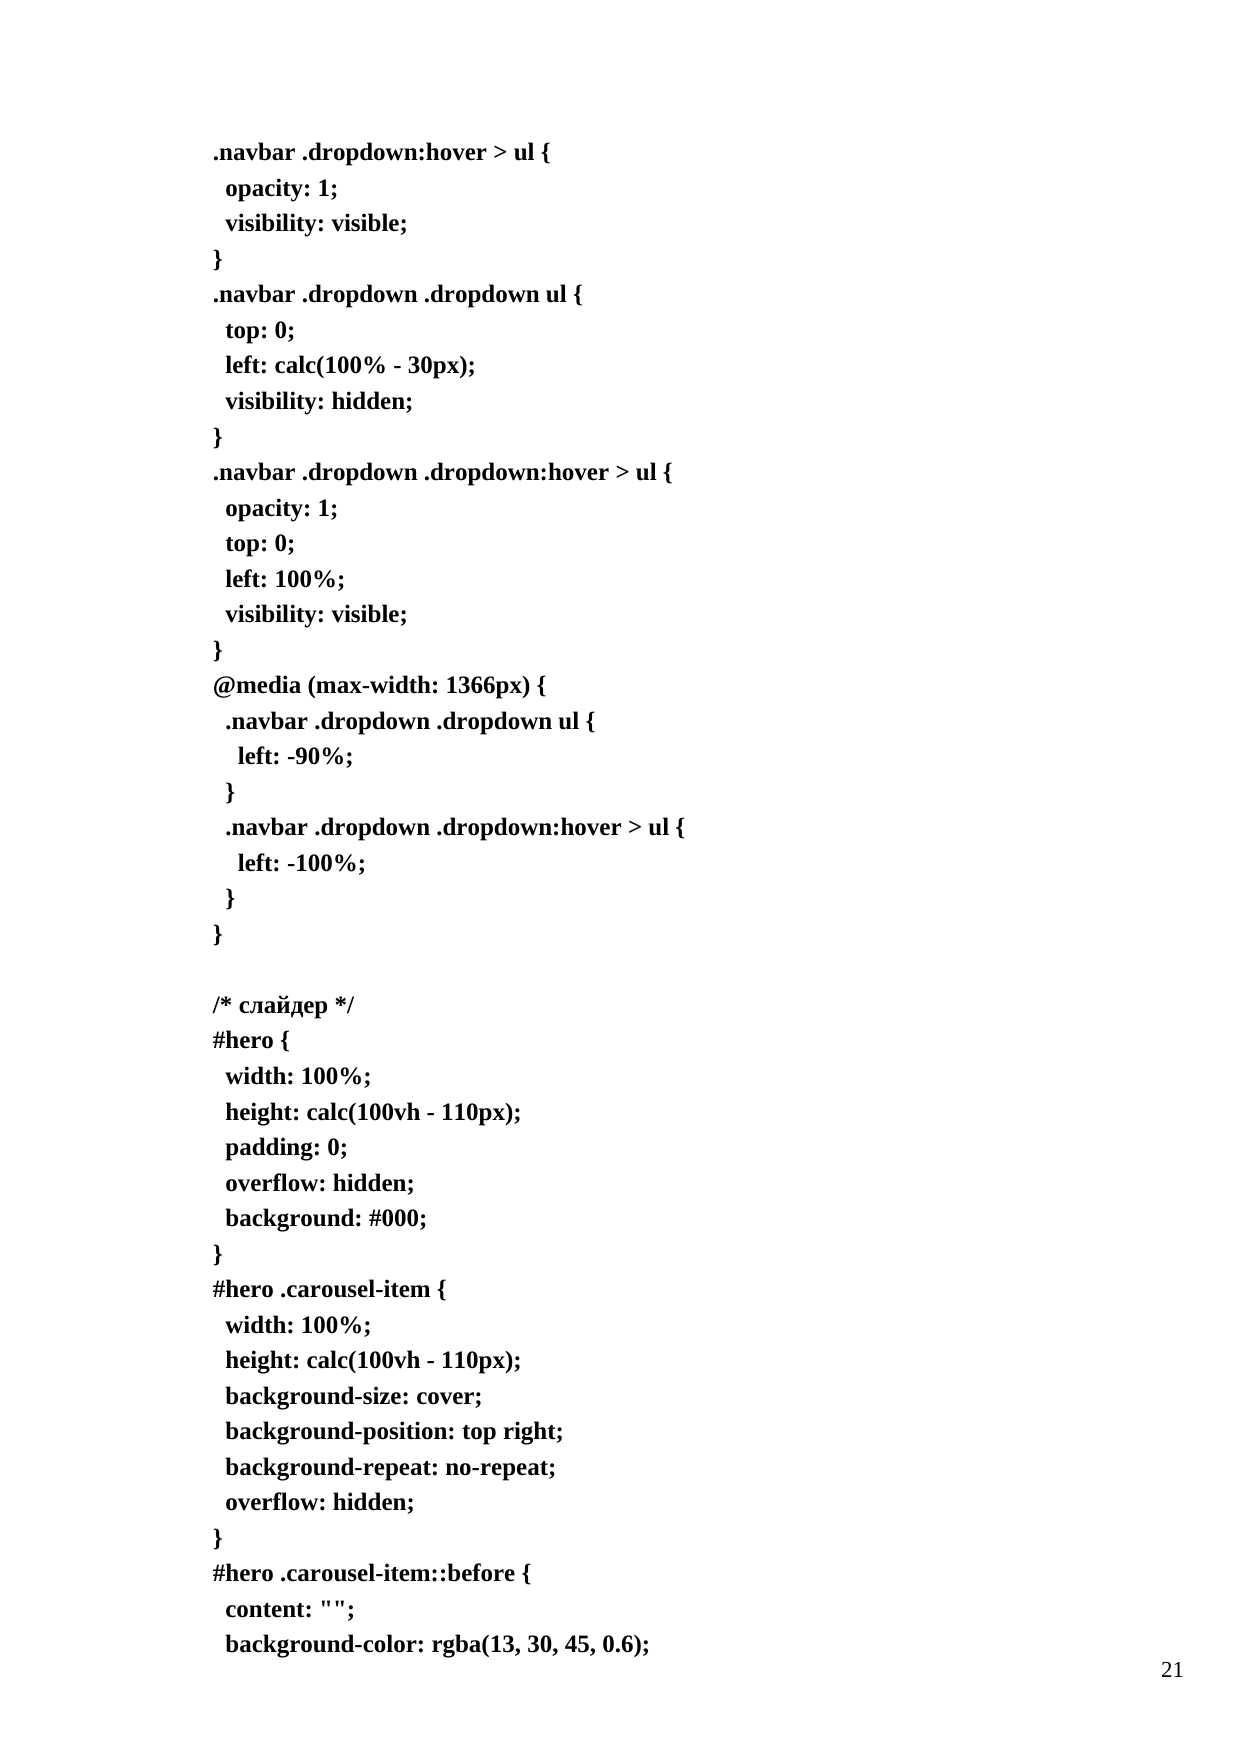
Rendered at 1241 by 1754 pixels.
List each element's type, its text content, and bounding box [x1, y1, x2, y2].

title } [213, 883, 1194, 912]
title content: ""; [213, 1594, 1194, 1623]
title background-size: cover; [213, 1381, 1194, 1409]
title } [213, 1523, 1194, 1552]
title background: #000; [213, 1203, 1194, 1232]
title #hero .carousel-item { [213, 1274, 1194, 1303]
title .navbar .dropdown .dropdown:hover > ul { [213, 812, 1194, 841]
title @media (max-width: 1366px) { [213, 670, 1194, 699]
title top: 0; [213, 315, 1194, 344]
title visibility: visible; [213, 208, 1194, 237]
title visibility: hidden; [213, 386, 1194, 415]
title visibility: visible; [213, 599, 1194, 628]
title .navbar .dropdown .dropdown ul { [213, 706, 1194, 734]
title /* слайдер */ [213, 990, 1194, 1019]
title } [213, 244, 1194, 273]
title } [213, 422, 1194, 450]
title } [213, 777, 1194, 806]
title width: 100%; [213, 1061, 1194, 1090]
title left: -90%; [213, 741, 1194, 770]
title overflow: hidden; [213, 1487, 1194, 1516]
title background-position: top right; [213, 1416, 1194, 1445]
title } [213, 1239, 1194, 1267]
title background-color: rgba(13, 30, 45, 0.6); [213, 1629, 1194, 1658]
title left: calc(100% - 30px); [213, 351, 1194, 379]
title .navbar .dropdown:hover > ul { [213, 137, 1194, 166]
title overflow: hidden; [213, 1168, 1194, 1196]
title opacity: 1; [213, 493, 1194, 521]
title background-repeat: no-repeat; [213, 1452, 1194, 1481]
title } [213, 919, 1194, 948]
title } [213, 635, 1194, 663]
title height: calc(100vh - 110px); [213, 1097, 1194, 1125]
title .navbar .dropdown .dropdown:hover > ul { [213, 457, 1194, 486]
title left: 100%; [213, 564, 1194, 592]
title top: 0; [213, 528, 1194, 557]
title padding: 0; [213, 1132, 1194, 1161]
title .navbar .dropdown .dropdown ul { [213, 279, 1194, 308]
title #hero .carousel-item::before { [213, 1558, 1194, 1587]
title #hero { [213, 1026, 1194, 1054]
title left: -100%; [213, 848, 1194, 877]
title opacity: 1; [213, 173, 1194, 202]
title height: calc(100vh - 110px); [213, 1345, 1194, 1374]
title width: 100%; [213, 1310, 1194, 1338]
